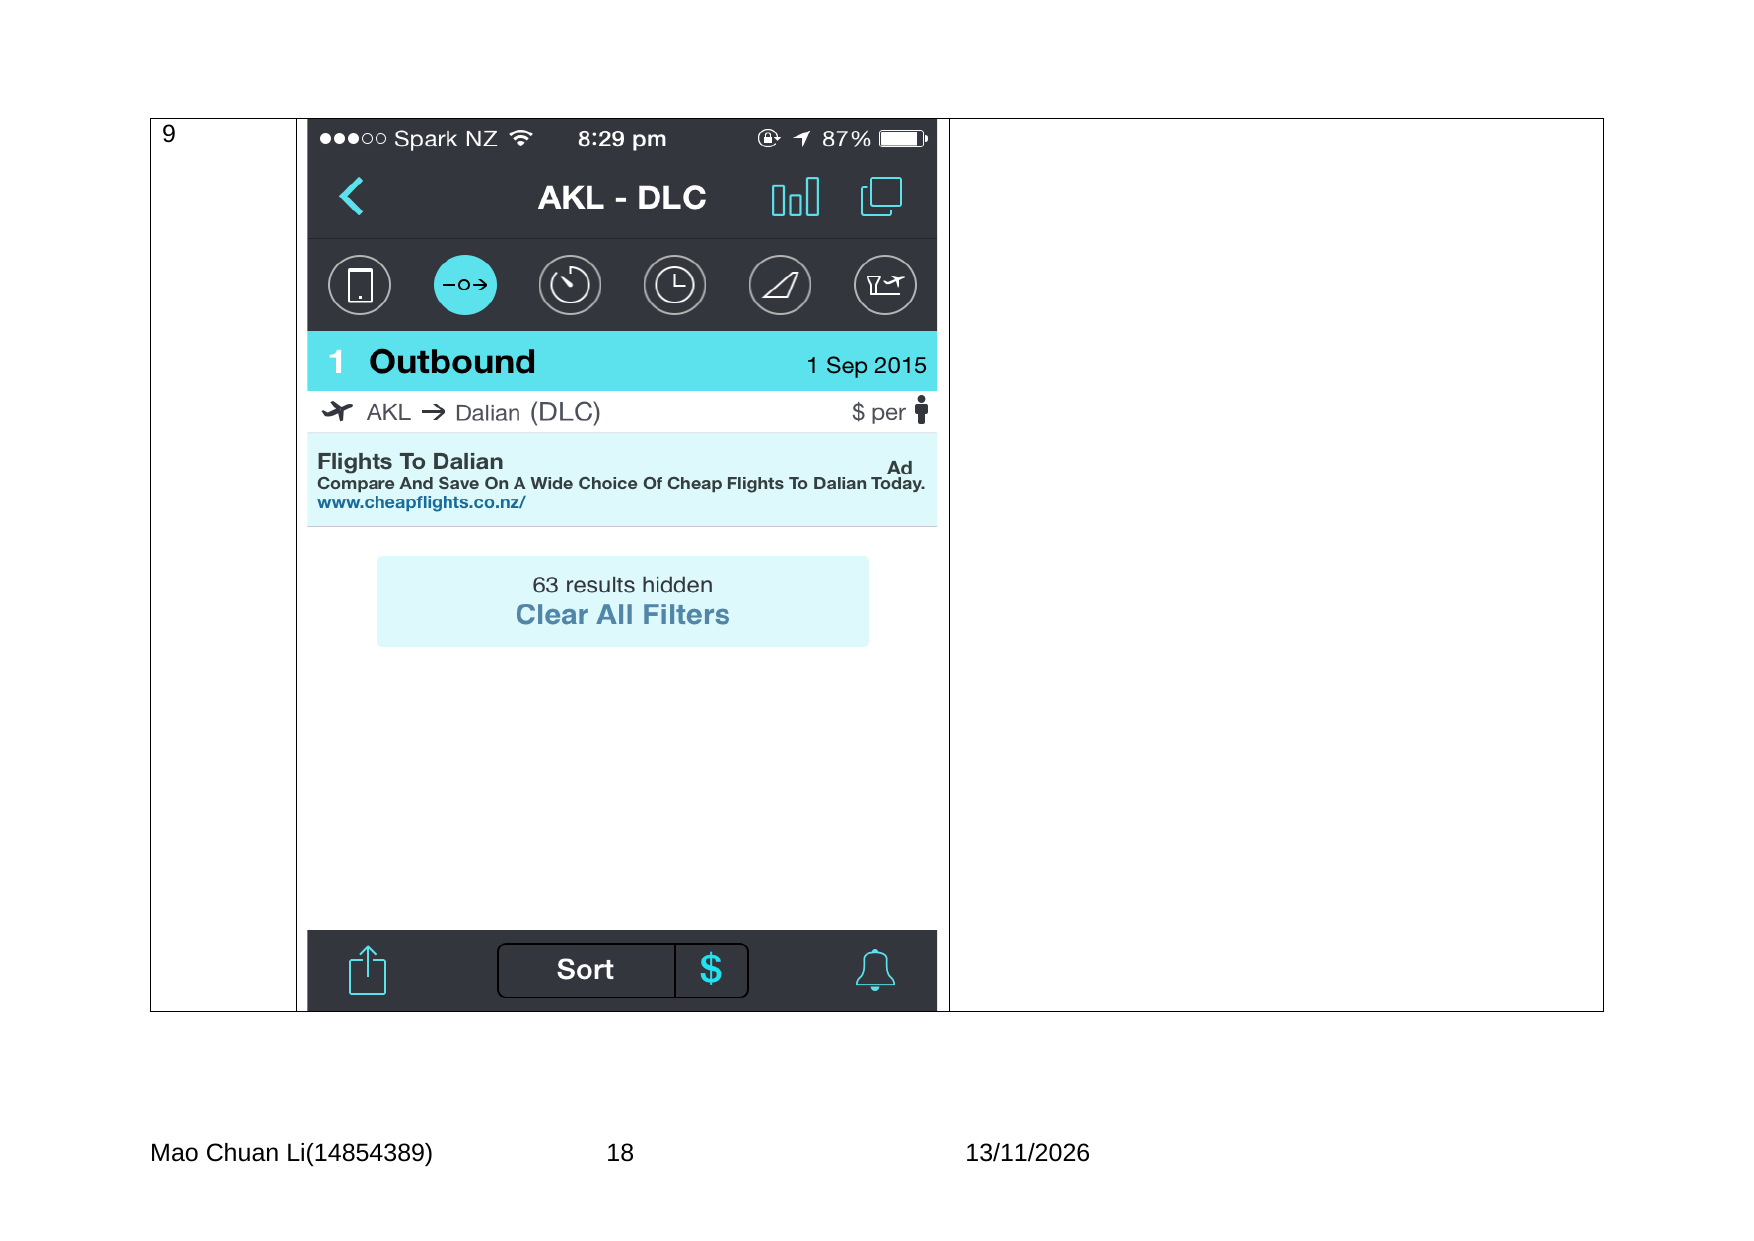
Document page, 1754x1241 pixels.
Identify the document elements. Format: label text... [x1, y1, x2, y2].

table_cell 9 [151, 119, 296, 1011]
table_cell [938, 119, 949, 1011]
table_cell [297, 119, 307, 1011]
table_cell [950, 119, 1603, 1011]
picture [307, 119, 938, 1011]
